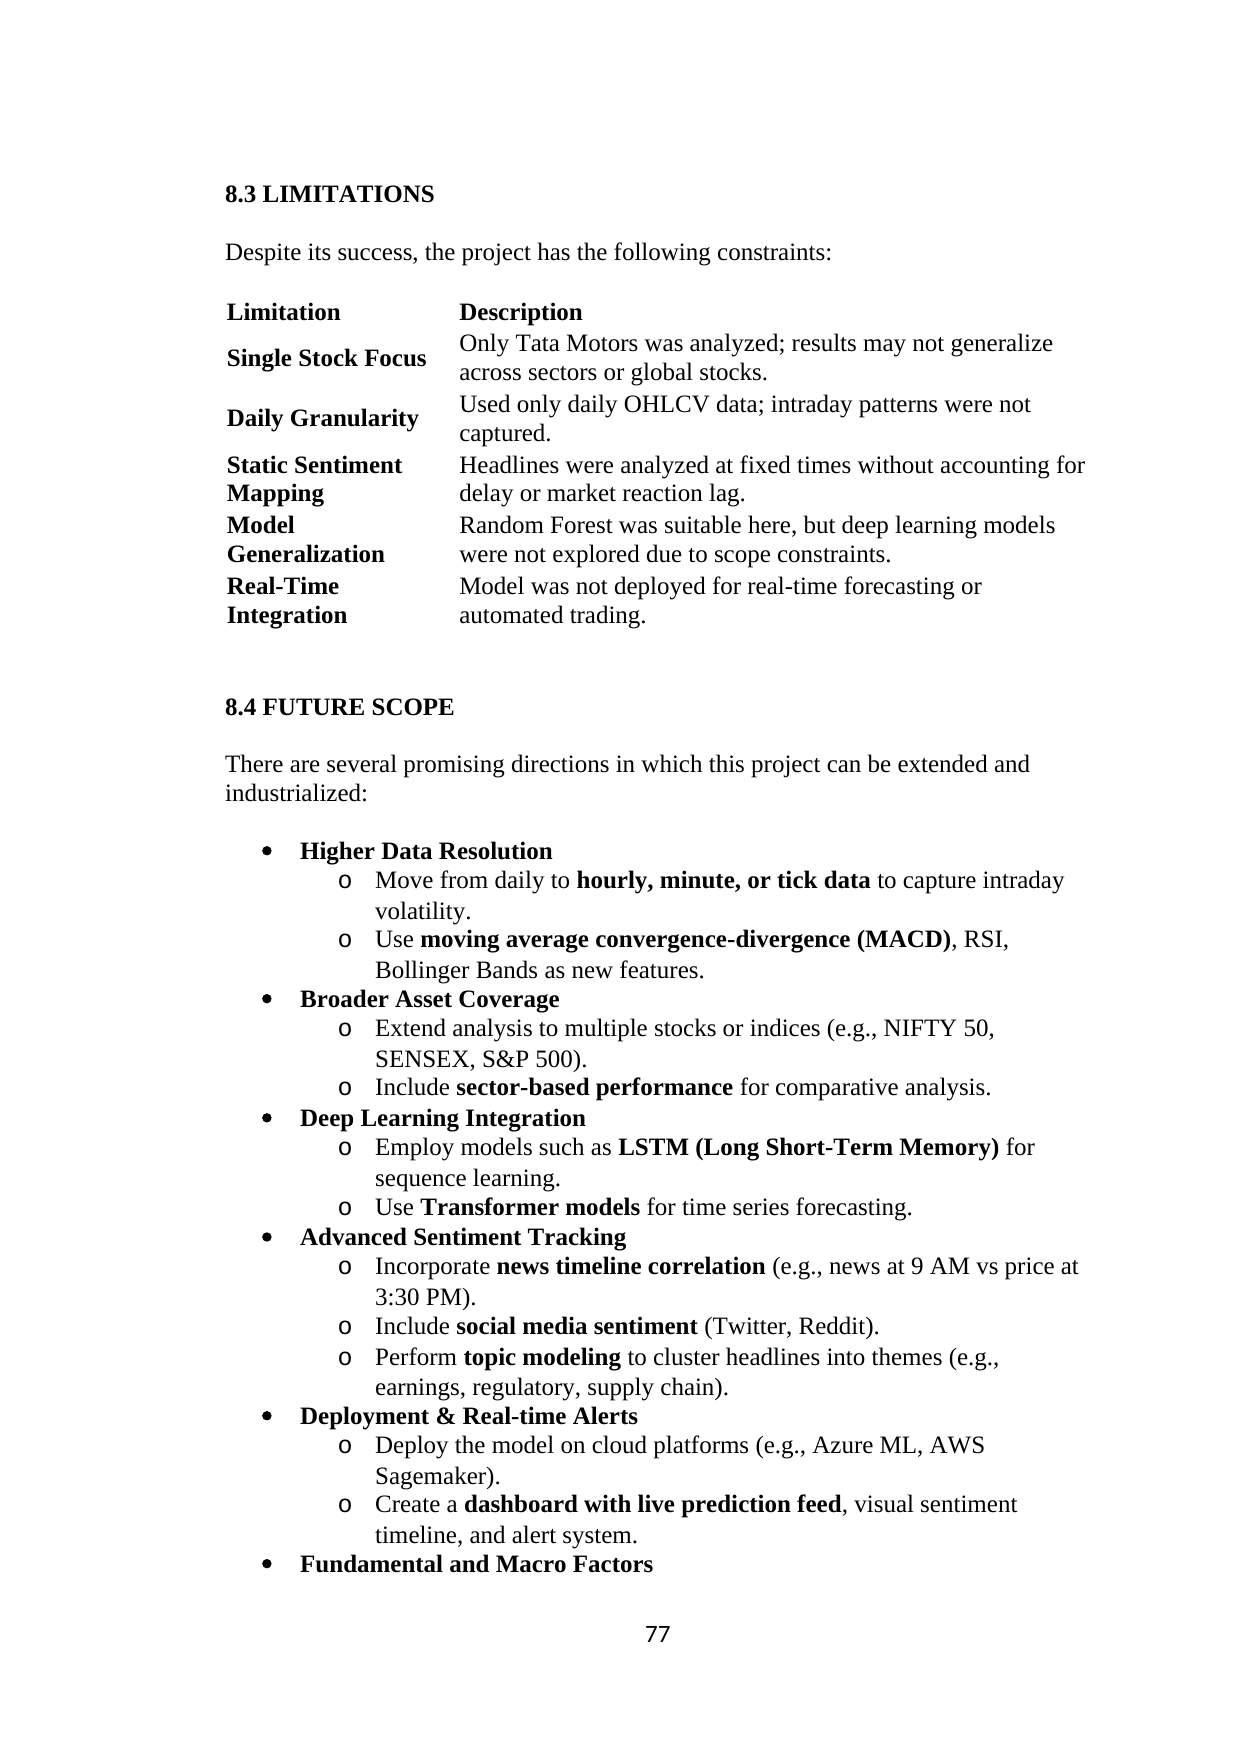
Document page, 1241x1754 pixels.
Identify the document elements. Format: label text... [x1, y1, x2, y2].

list Include sector-based performance for comparative analysis. [337, 1072, 1090, 1103]
list Employ models such as LSTM (Long Short-Term Memory) for sequence learning. [337, 1132, 1090, 1192]
table_cell Single Stock Focus [225, 327, 457, 387]
list Extend analysis to multiple stocks or indices (e.g., NIFTY 50, SENSEX, S&P 500). [337, 1013, 1090, 1072]
list Use Transformer models for time series forecasting. [337, 1192, 1090, 1222]
table_cell Random Forest was suitable here, but deep learning models were not explored due to scope constraints. [458, 509, 1090, 569]
text 8.4 FUTURE SCOPE [225, 692, 1090, 720]
list Broader Asset Coverage [262, 984, 1090, 1013]
table_cell Headlines were analyzed at fixed times without accounting for delay or market reaction lag. [458, 448, 1090, 509]
list Incorporate news timeline correlation (e.g., news at 9 AM vs price at 3:30 PM). [337, 1251, 1090, 1311]
table_cell Real-Time Integration [225, 569, 457, 630]
text Despite its success, the project has the following constraints: [225, 237, 1090, 266]
table_header Description [458, 295, 1090, 327]
list Deployment & Real-time Alerts [262, 1401, 1090, 1430]
table_cell Model was not deployed for real-time forecasting or automated trading. [458, 569, 1090, 630]
table_cell Only Tata Motors was analyzed; results may not generalize across sectors or global stocks. [458, 327, 1090, 387]
list Higher Data Resolution [262, 836, 1090, 865]
table_cell Model Generalization [225, 509, 457, 569]
list Create a dashboard with live prediction feed, visual sentiment timeline, and alert system. [337, 1489, 1090, 1549]
table_cell Used only daily OHLCV data; intraday patterns were not captured. [458, 388, 1090, 448]
table_header Limitation [225, 295, 457, 327]
list Include social media sentiment (Twitter, Reddit). [337, 1311, 1090, 1342]
table_cell Static Sentiment Mapping [225, 448, 457, 509]
list Perform topic modeling to cluster headlines into themes (e.g., earnings, regulatory, supply chain). [337, 1342, 1090, 1401]
list Deep Learning Integration [262, 1103, 1090, 1132]
list Advanced Sentiment Tracking [262, 1222, 1090, 1251]
list Deploy the model on cloud platforms (e.g., Azure ML, AWS Sagemaker). [337, 1430, 1090, 1489]
text There are several promising directions in which this project can be extended and industrialized: [225, 749, 1090, 807]
text 8.3 LIMITATIONS [225, 179, 1090, 208]
list Move from daily to hourly, minute, or tick data to capture intraday volatility. [337, 865, 1090, 924]
list Fundamental and Macro Factors [262, 1549, 1090, 1578]
table_cell Daily Granularity [225, 388, 457, 448]
list Use moving average convergence-divergence (MACD), RSI, Bollinger Bands as new features. [337, 924, 1090, 984]
